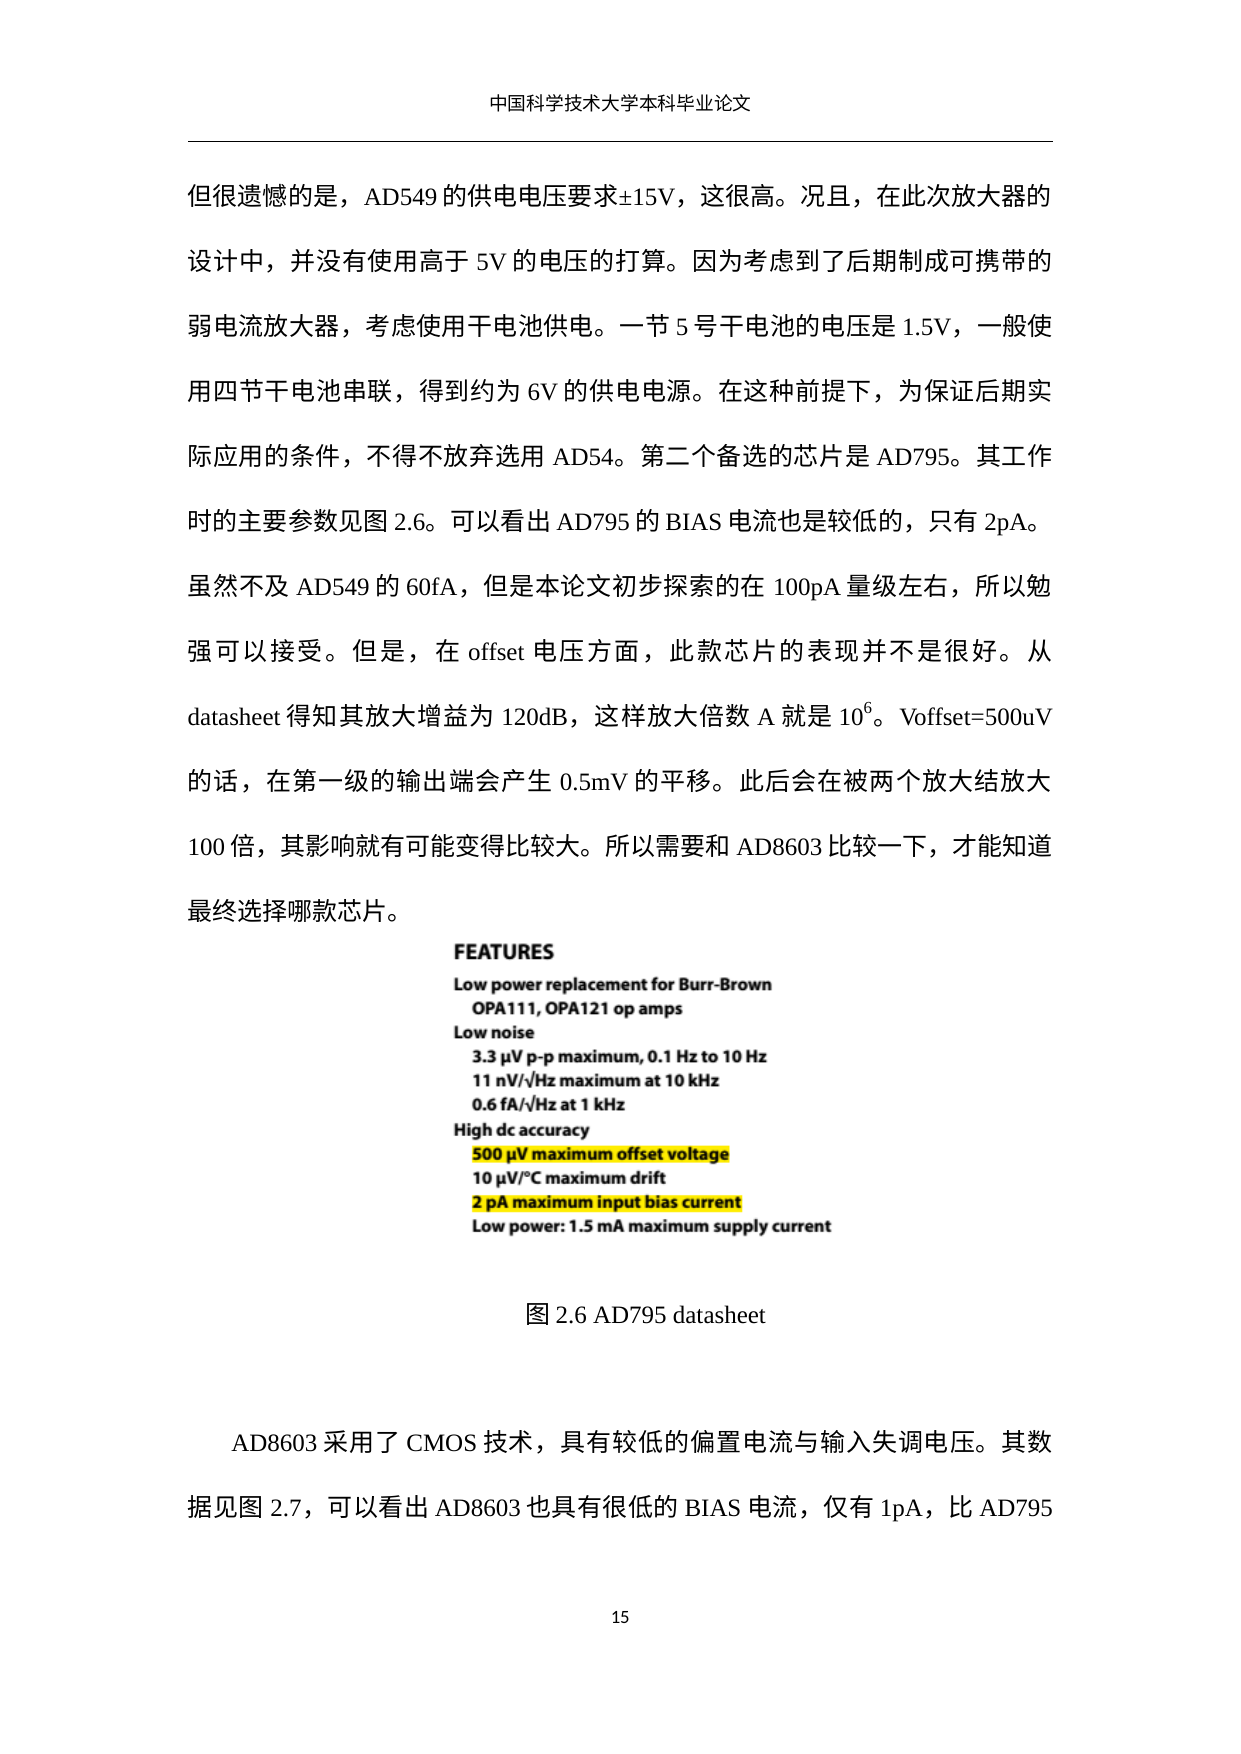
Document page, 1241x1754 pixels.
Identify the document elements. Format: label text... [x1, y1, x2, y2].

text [187, 162, 1053, 942]
text 图 2.6 AD795 datasheet [187, 1280, 1053, 1345]
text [187, 1408, 1053, 1538]
picture [444, 942, 840, 1242]
